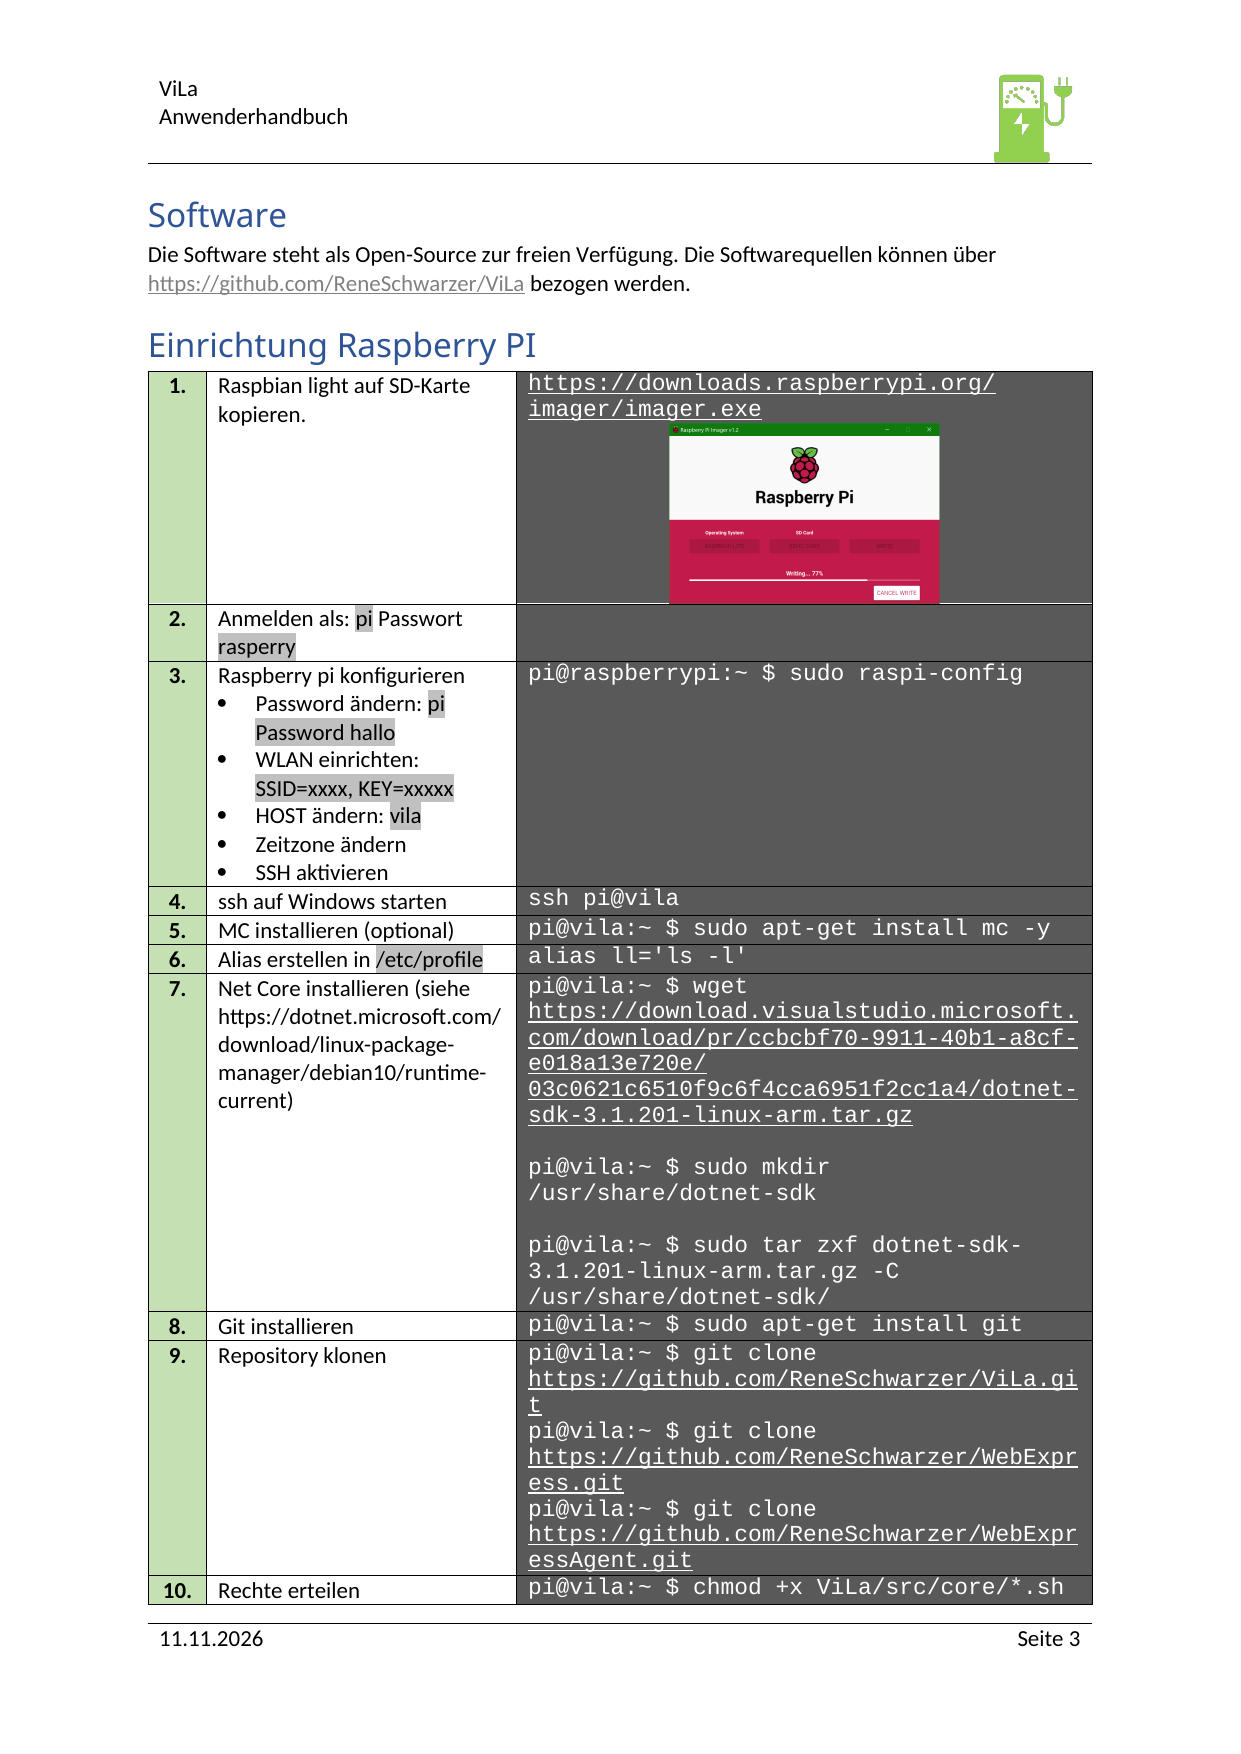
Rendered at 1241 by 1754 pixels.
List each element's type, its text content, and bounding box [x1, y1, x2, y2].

subtitle GPIO-Belegung [148, 815, 1093, 860]
table_header Raspbian light auf SD-Karte kopieren. [207, 1125, 516, 1357]
list die Impulswertigkeit (z.B. 0,01m3/Impuls) oder [185, 299, 1093, 358]
subtitle Software [148, 945, 1093, 990]
table_cell Anmelden als: pi Passwort rasperry [207, 1358, 516, 1414]
list GPIO 13 – Relaissteuerung zum Schalten des Schützes [166, 892, 1093, 920]
text Die Software steht als Open-Source zur freien Verfügung. Die Softwarequellen können über https://github.com/ReneSchwarzer/ViLa bezogen werden. [148, 994, 1093, 1050]
table_cell 3. [149, 1415, 206, 1611]
table_cell Raspberry pi konfigurieren Password ändern: pi Password hallo WLAN einrichten: SSID=xxxx, KEY=xxxxx HOST ändern: vila Zeitzone ändern SSH aktivieren [207, 1415, 516, 1611]
subtitle Einrichtung Raspberry PI [148, 1075, 1093, 1120]
table_header https://downloads.raspberrypi.org/imager/imager.exe [517, 1125, 1092, 1357]
text Die Zähler werden in die zwei Klassen A und B eingeteilt. [148, 545, 1093, 573]
table_cell 2. [149, 1358, 206, 1414]
list Klasse B: 14V/2mA für kurze Übertragungswege [185, 622, 1093, 650]
list die Impulsausgangsfrequenz f (z.B. 100 Impulse/m3) [185, 360, 1093, 419]
text Die Anschlussspannung liegt zwischen 27V (A)/ 15V (B) und 5V. Der Strom darf 27 mA (A)/ 15 mA (B) nicht übersteigen. Der Raspberry Pi liefert am GPIO 3 (alternativ GPIO 2) eine Spannung von 3,3V und ist mit einem Pull-Up-Widerstand ausgestattet. Der Betrieb außerhalb der S0-Spezifikation stellt für die verbauten Komponenten (siehe Abschnitt Einkaufsliste) kein Problem dar. [148, 669, 1093, 788]
picture [669, 1176, 940, 1357]
text angeben. Ein Impuls ist zwischen 30ms und 120ms lang. Dem Impuls folgt ein LOW-Signal, welches mindestens 30ms andauert. ViLa liest den Impulsausgang zyklisch innerhalb von 30ms, um einen Zustandswechsel zu registrieren. [148, 438, 1093, 526]
table_cell [517, 1358, 1092, 1414]
list Klasse A: 25V/8mA für lange Übertragungswege [185, 592, 1093, 620]
table_header 1. [149, 1125, 206, 1357]
table_cell pi@raspberrypi:~ $ sudo raspi-config [517, 1415, 1092, 1611]
list GPIO 3 – Auslesen S0-Schnittstelle [166, 864, 1093, 892]
picture [991, 73, 1081, 163]
